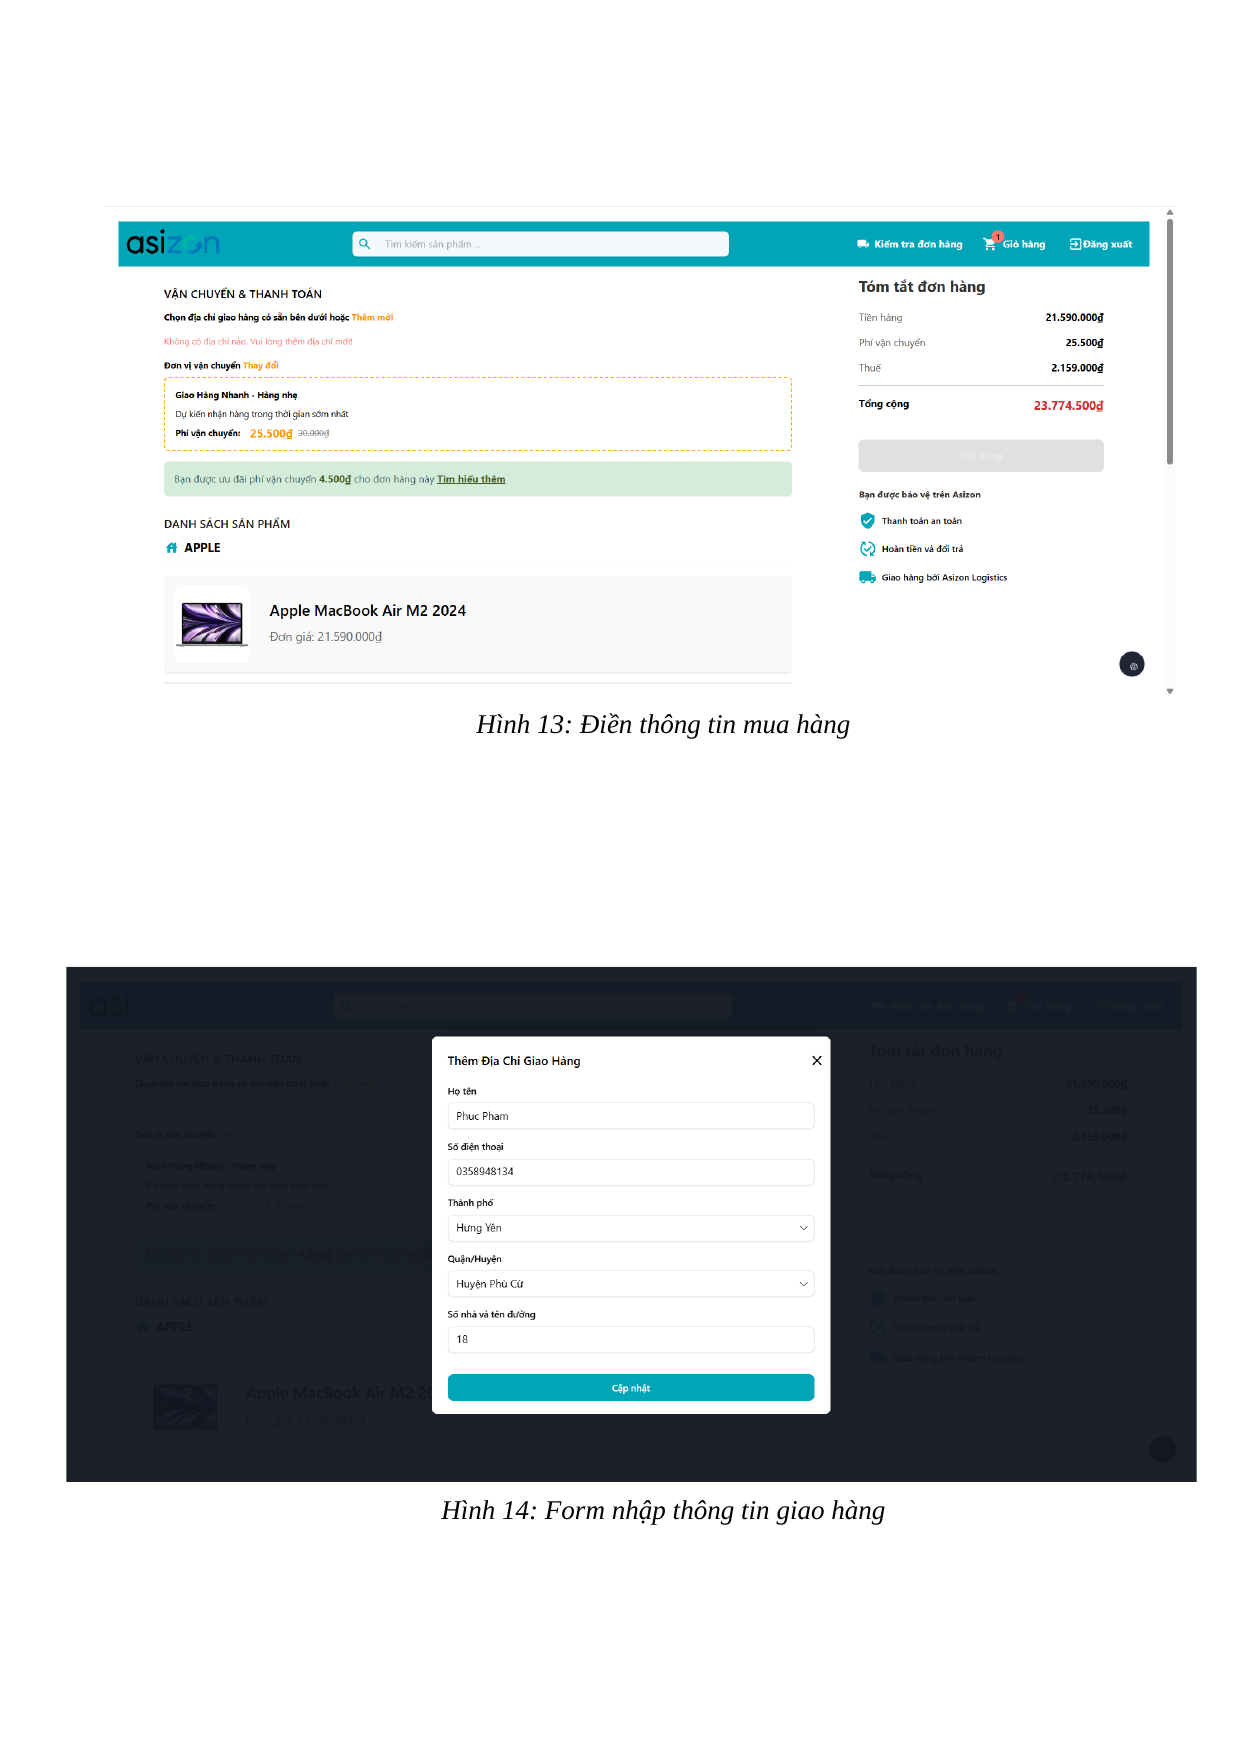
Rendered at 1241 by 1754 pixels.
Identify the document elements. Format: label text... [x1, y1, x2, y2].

picture [66, 966, 1197, 1482]
picture [103, 206, 1175, 696]
